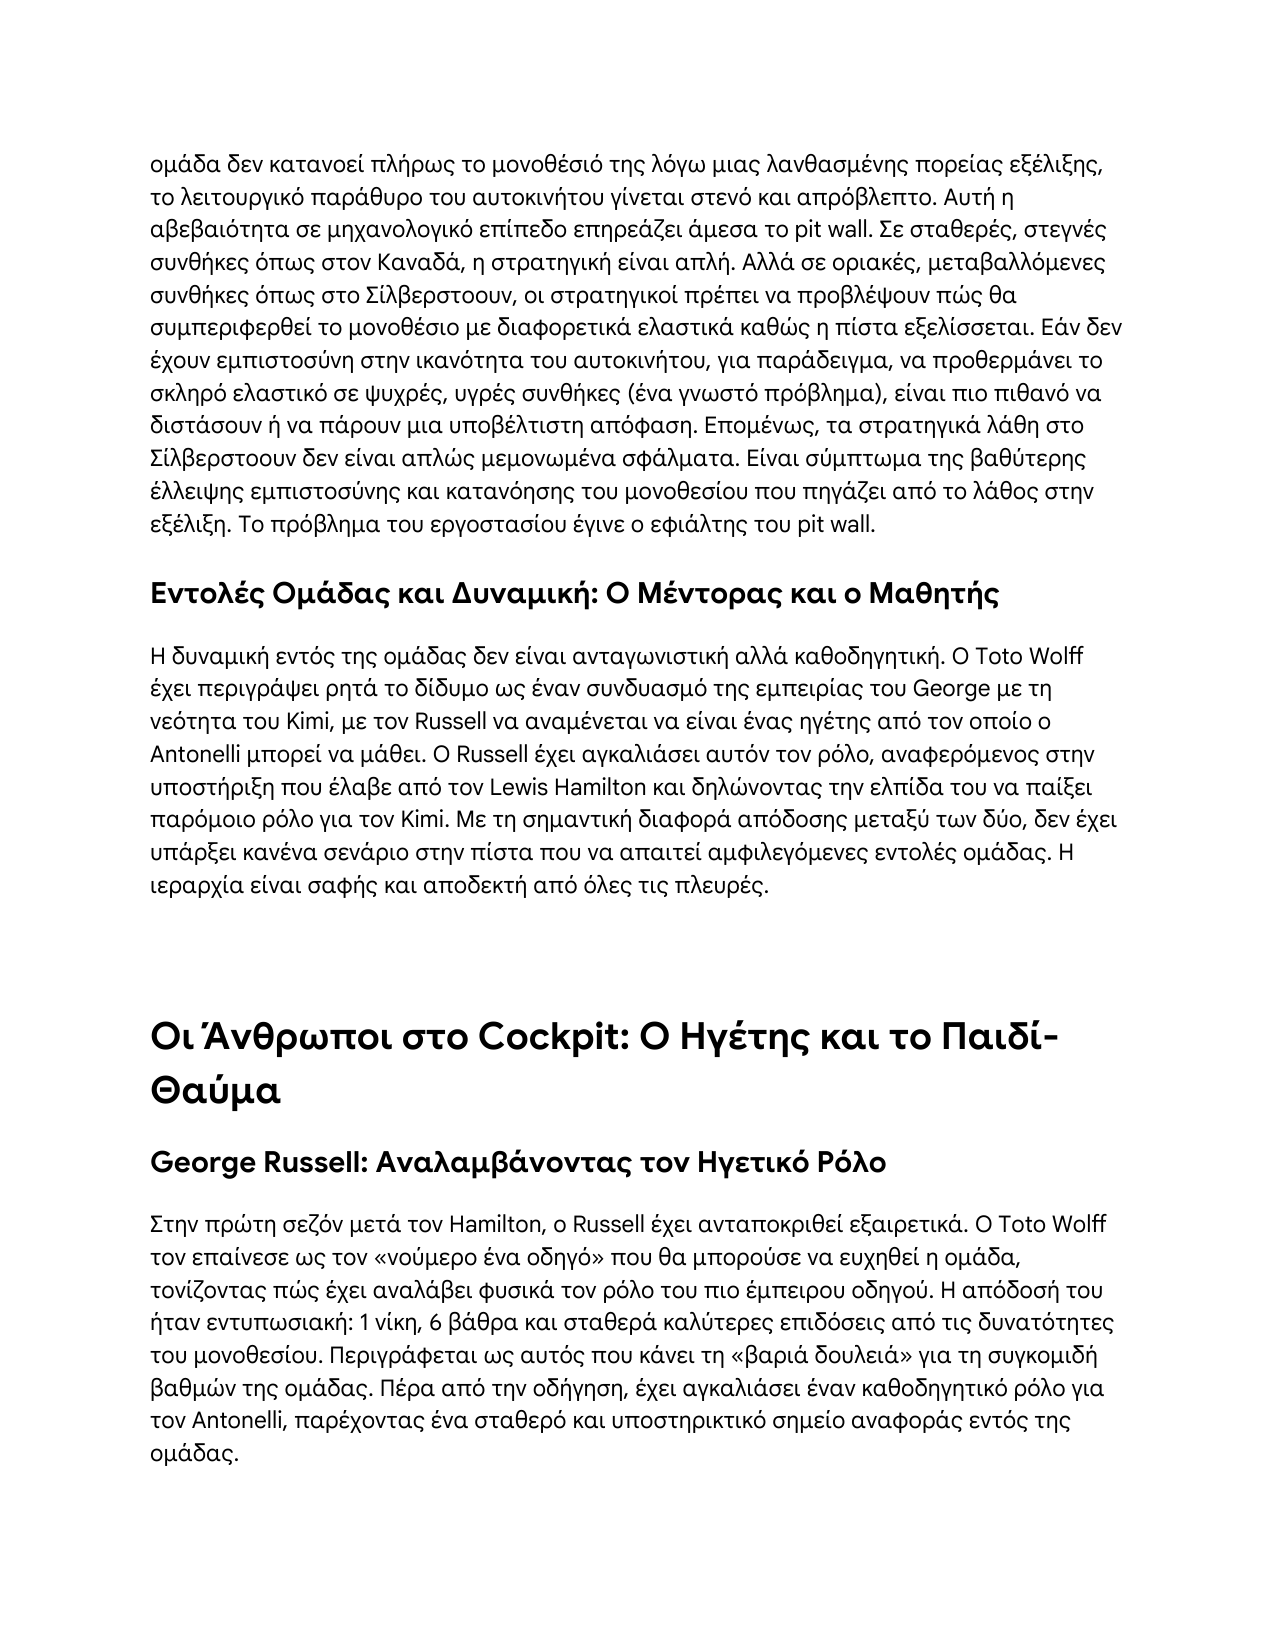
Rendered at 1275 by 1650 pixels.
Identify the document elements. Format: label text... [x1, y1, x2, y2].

text Η δυναμική εντός της ομάδας δεν είναι ανταγωνιστική αλλά καθοδηγητική. Ο Toto Wolff έχει περιγράψει ρητά το δίδυμο ως έναν συνδυασμό της εμπειρίας του George με τη νεότητα του Kimi, με τον Russell να αναμένεται να είναι ένας ηγέτης από τον οποίο ο Antonelli μπορεί να μάθει. Ο Russell έχει αγκαλιάσει αυτόν τον ρόλο, αναφερόμενος στην υποστήριξη που έλαβε από τον Lewis Hamilton και δηλώνοντας την ελπίδα του να παίξει παρόμοιο ρόλο για τον Kimi. Με τη σημαντική διαφορά απόδοσης μεταξύ των δύο, δεν έχει υπάρξει κανένα σενάριο στην πίστα που να απαιτεί αμφιλεγόμενες εντολές ομάδας. Η ιεραρχία είναι σαφής και αποδεκτή από όλες τις πλευρές. [150, 642, 1125, 899]
text Στην πρώτη σεζόν μετά τον Hamilton, ο Russell έχει ανταποκριθεί εξαιρετικά. Ο Toto Wolff τον επαίνεσε ως τον «νούμερο ένα οδηγό» που θα μπορούσε να ευχηθεί η ομάδα, τονίζοντας πώς έχει αναλάβει φυσικά τον ρόλο του πιο έμπειρου οδηγού. Η απόδοσή του ήταν εντυπωσιακή: 1 νίκη, 6 βάθρα και σταθερά καλύτερες επιδόσεις από τις δυνατότητες του μονοθεσίου. Περιγράφεται ως αυτός που κάνει τη «βαριά δουλειά» για τη συγκομιδή βαθμών της ομάδας. Πέρα από την οδήγηση, έχει αγκαλιάσει έναν καθοδηγητικό ρόλο για τον Antonelli, παρέχοντας ένα σταθερό και υποστηρικτικό σημείο αναφοράς εντός της ομάδας. [150, 1210, 1125, 1468]
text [150, 150, 1125, 538]
subtitle George Russell: Αναλαμβάνοντας τον Ηγετικό Ρόλο [150, 1144, 1125, 1180]
subtitle Οι Άνθρωποι στο Cockpit: Ο Ηγέτης και το Παιδί-Θαύμα [150, 1013, 1125, 1114]
subtitle Εντολές Ομάδας και Δυναμική: Ο Μέντορας και ο Μαθητής [150, 575, 1125, 612]
